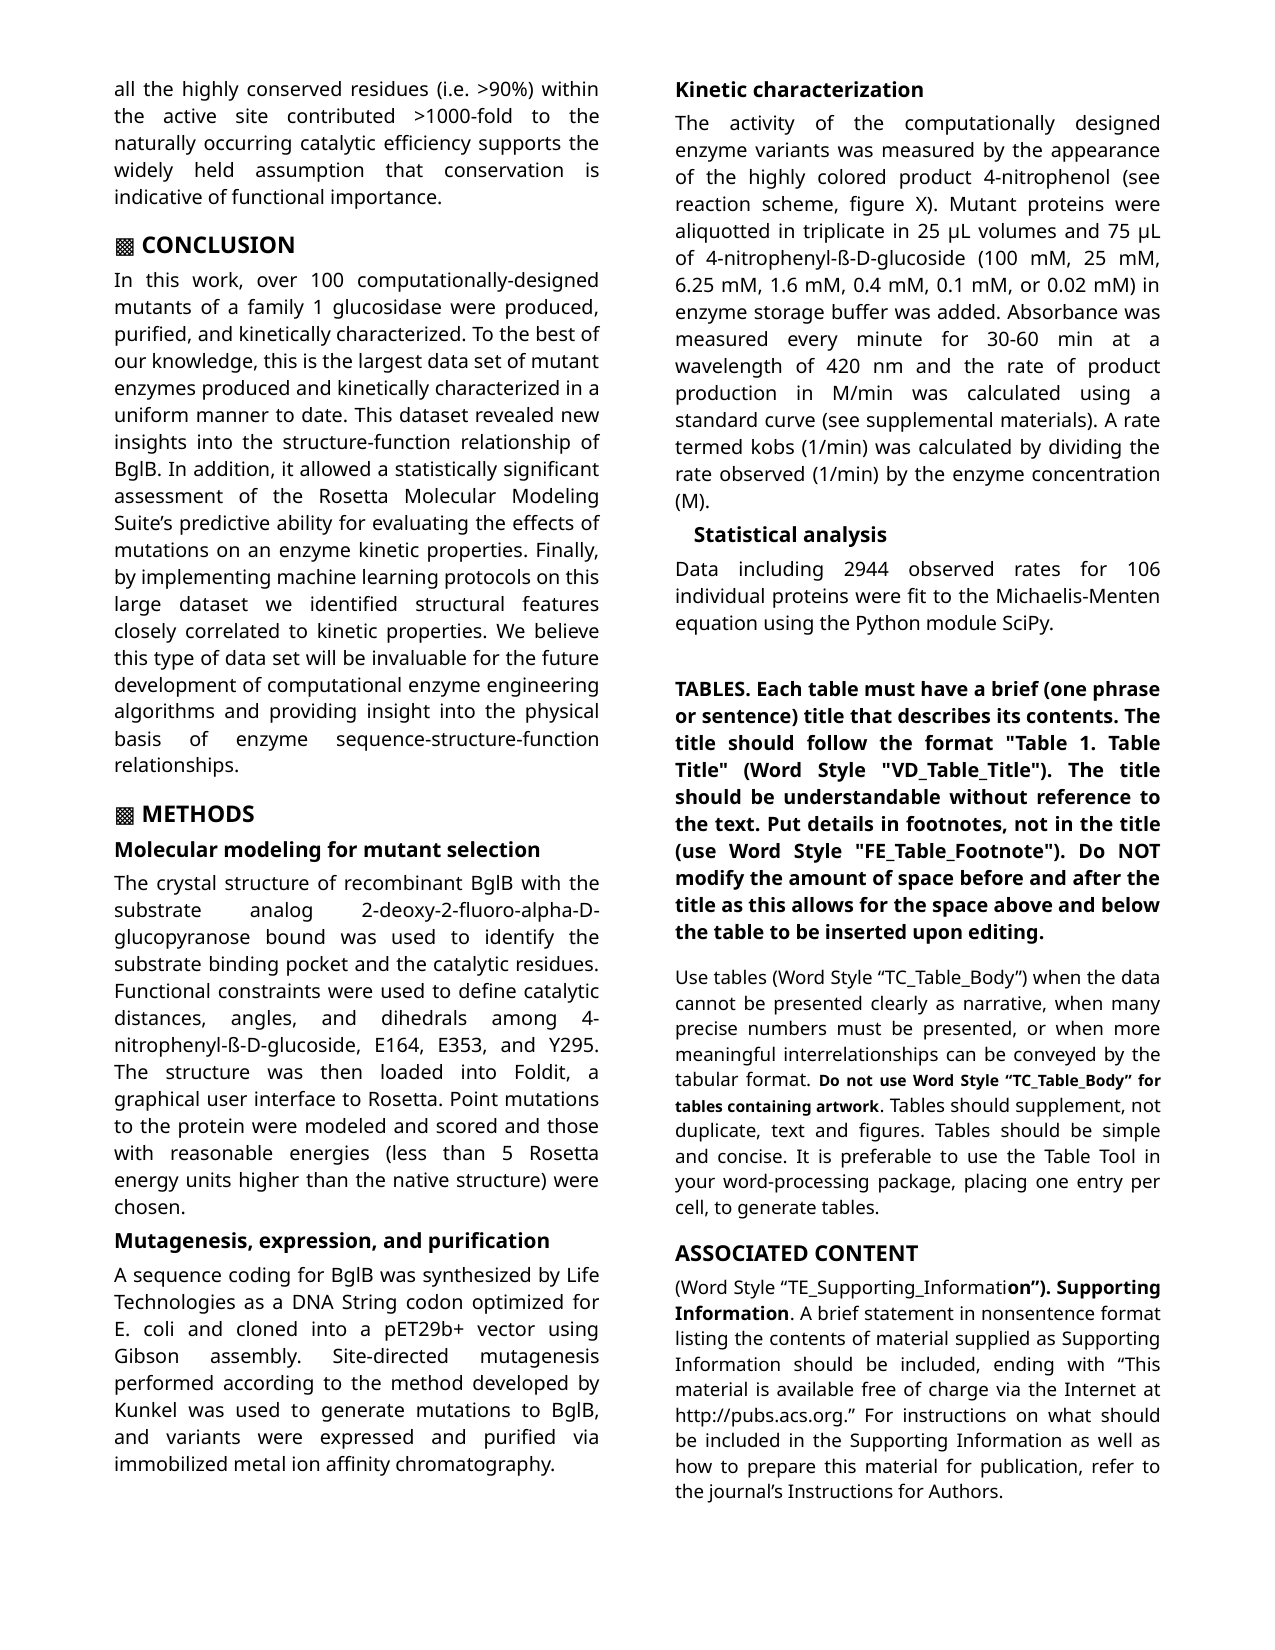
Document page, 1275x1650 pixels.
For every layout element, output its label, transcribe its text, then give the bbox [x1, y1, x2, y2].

subtitle ▩ CONCLUSION [114, 229, 600, 260]
text Use tables (Word Style “TC_Table_Body”) when the data cannot be presented clearly as narrative, when many precise numbers must be presented, or when more meaningful interrelationships can be conveyed by the tabular format. Do not use Word Style “TC_Table_Body” for tables containing artwork. Tables should supplement, not duplicate, text and figures. Tables should be simple and concise. It is preferable to use the Table Tool in your word-processing package, placing one entry per cell, to generate tables. [675, 964, 1161, 1219]
title TABLES. Each table must have a brief (one phrase or sentence) title that describes its contents. The title should follow the format "Table 1. Table Title" (Word Style "VD_Table_Title"). The title should be understandable without reference to the text. Put details in footnotes, not in the title (use Word Style "FE_Table_Footnote"). Do NOT modify the amount of space before and after the title as this allows for the space above and below the table to be inserted upon editing. [675, 676, 1161, 946]
subtitle Kinetic characterization [675, 75, 1161, 103]
text A sequence coding for BglB was synthesized by Life Technologies as a DNA String codon optimized for E. coli and cloned into a pET29b+ vector using Gibson assembly. Site-directed mutagenesis performed according to the method developed by Kunkel was used to generate mutations to BglB, and variants were expressed and purified via immobilized metal ion affinity chromatography. [114, 1261, 600, 1477]
subtitle ▩ METHODS [114, 797, 600, 829]
text In this work, over 100 computationally-designed mutants of a family 1 glucosidase were produced, purified, and kinetically characterized. To the best of our knowledge, this is the largest data set of mutant enzymes produced and kinetically characterized in a uniform manner to date. This dataset revealed new insights into the structure-function relationship of BglB. In addition, it allowed a statistically significant assessment of the Rosetta Molecular Modeling Suite’s predictive ability for evaluating the effects of mutations on an enzyme kinetic properties. Finally, by implementing machine learning protocols on this large dataset we identified structural features closely correlated to kinetic properties. We believe this type of data set will be invaluable for the future development of computational enzyme engineering algorithms and providing insight into the physical basis of enzyme sequence-structure-function relationships. [114, 266, 600, 779]
subtitle Molecular modeling for mutant selection [114, 835, 600, 863]
text The crystal structure of recombinant BglB with the substrate analog 2-deoxy-2-fluoro-alpha-D-glucopyranose bound was used to identify the substrate binding pocket and the catalytic residues. Functional constraints were used to define catalytic distances, angles, and dihedrals among 4-nitrophenyl-ß-D-glucoside, E164, E353, and Y295. The structure was then loaded into Foldit, a graphical user interface to Rosetta. Point mutations to the protein were modeled and scored and those with reasonable energies (less than 5 Rosetta energy units higher than the native structure) were chosen. [114, 870, 600, 1220]
subtitle Statistical analysis [675, 521, 1161, 549]
text (Word Style “TE_Supporting_Information”). Supporting Information. A brief statement in nonsentence format listing the contents of material supplied as Supporting Information should be included, ending with “This material is available free of charge via the Internet at http://pubs.acs.org.” For instructions on what should be included in the Supporting Information as well as how to prepare this material for publication, refer to the journal’s Instructions for Authors. [675, 1274, 1161, 1504]
title ASSOCIATED CONTENT [675, 1238, 1161, 1268]
subtitle Mutagenesis, expression, and purification [114, 1227, 600, 1255]
text Data including 2944 observed rates for 106 individual proteins were fit to the Michaelis-Menten equation using the Python module SciPy. [675, 555, 1161, 636]
text The activity of the computationally designed enzyme variants was measured by the appearance of the highly colored product 4-nitrophenol (see reaction scheme, figure X). Mutant proteins were aliquotted in triplicate in 25 µL volumes and 75 µL of 4-nitrophenyl-ß-D-glucoside (100 mM, 25 mM, 6.25 mM, 1.6 mM, 0.4 mM, 0.1 mM, or 0.02 mM) in enzyme storage buffer was added. Absorbance was measured every minute for 30-60 min at a wavelength of 420 nm and the rate of product production in M/min was calculated using a standard curve (see supplemental materials). A rate termed kobs (1/min) was calculated by dividing the rate observed (1/min) by the enzyme concentration (M). [675, 110, 1161, 514]
